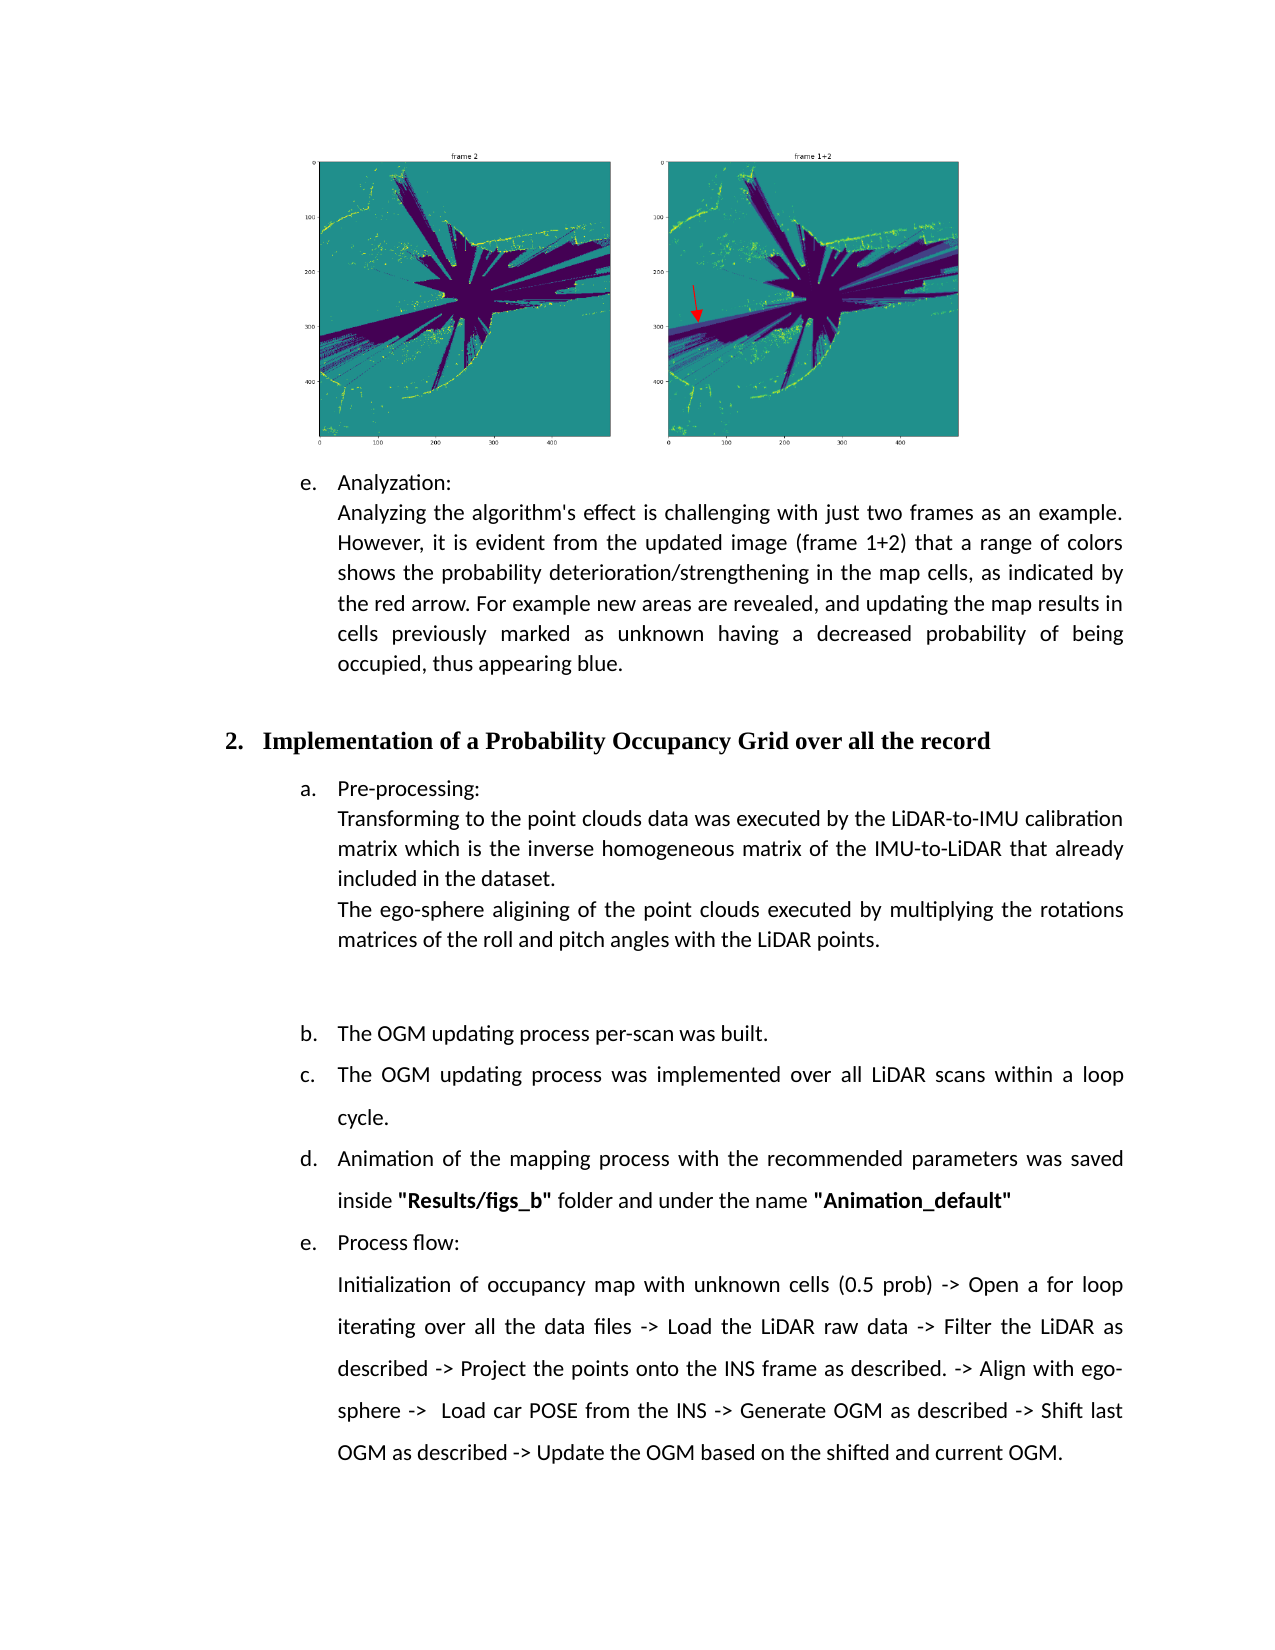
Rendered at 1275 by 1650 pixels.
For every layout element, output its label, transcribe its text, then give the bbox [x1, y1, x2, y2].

list Transforming to the point clouds data was executed by the LiDAR-to-IMU calibration matrix which is the inverse homogeneous matrix of the IMU-to-LiDAR that already included in the dataset. [337, 804, 1125, 892]
list The ego-sphere aligining of the point clouds executed by multiplying the rotations matrices of the roll and pitch angles with the LiDAR points. [337, 895, 1125, 953]
list Initialization of occupancy map with unknown cells (0.5 prob) -> Open a for loop iterating over all the data files -> Load the LiDAR raw data -> Filter the LiDAR as described -> Project the points onto the INS frame as described. -> Align with ego-sphere -> Load car POSE from the INS -> Generate OGM as described -> Shift last OGM as described -> Update the OGM based on the shifted and current OGM. [337, 1271, 1125, 1466]
subtitle Implementation of a Probability Occupancy Grid over all the record [225, 726, 1125, 755]
picture [300, 150, 962, 449]
list The OGM updating process was implemented over all LiDAR scans within a loop cycle. [300, 1061, 1125, 1131]
list The OGM updating process per-scan was built. [300, 1019, 1125, 1047]
list Animation of the mapping process with the recommended parameters was saved inside "Results/figs_b" folder and under the name "Animation_default" [300, 1144, 1125, 1214]
list Analyzation: [300, 468, 1125, 496]
list Process flow: [300, 1228, 1125, 1257]
list Pre-processing: [300, 774, 1125, 802]
list Analyzing the algorithm's effect is challenging with just two frames as an example. However, it is evident from the updated image (frame 1+2) that a range of colors shows the probability deterioration/strengthening in the map cells, as indicated by the red arrow. For example new areas are revealed, and updating the map results in cells previously marked as unknown having a decreased probability of being occupied, thus appearing blue. [337, 498, 1125, 677]
